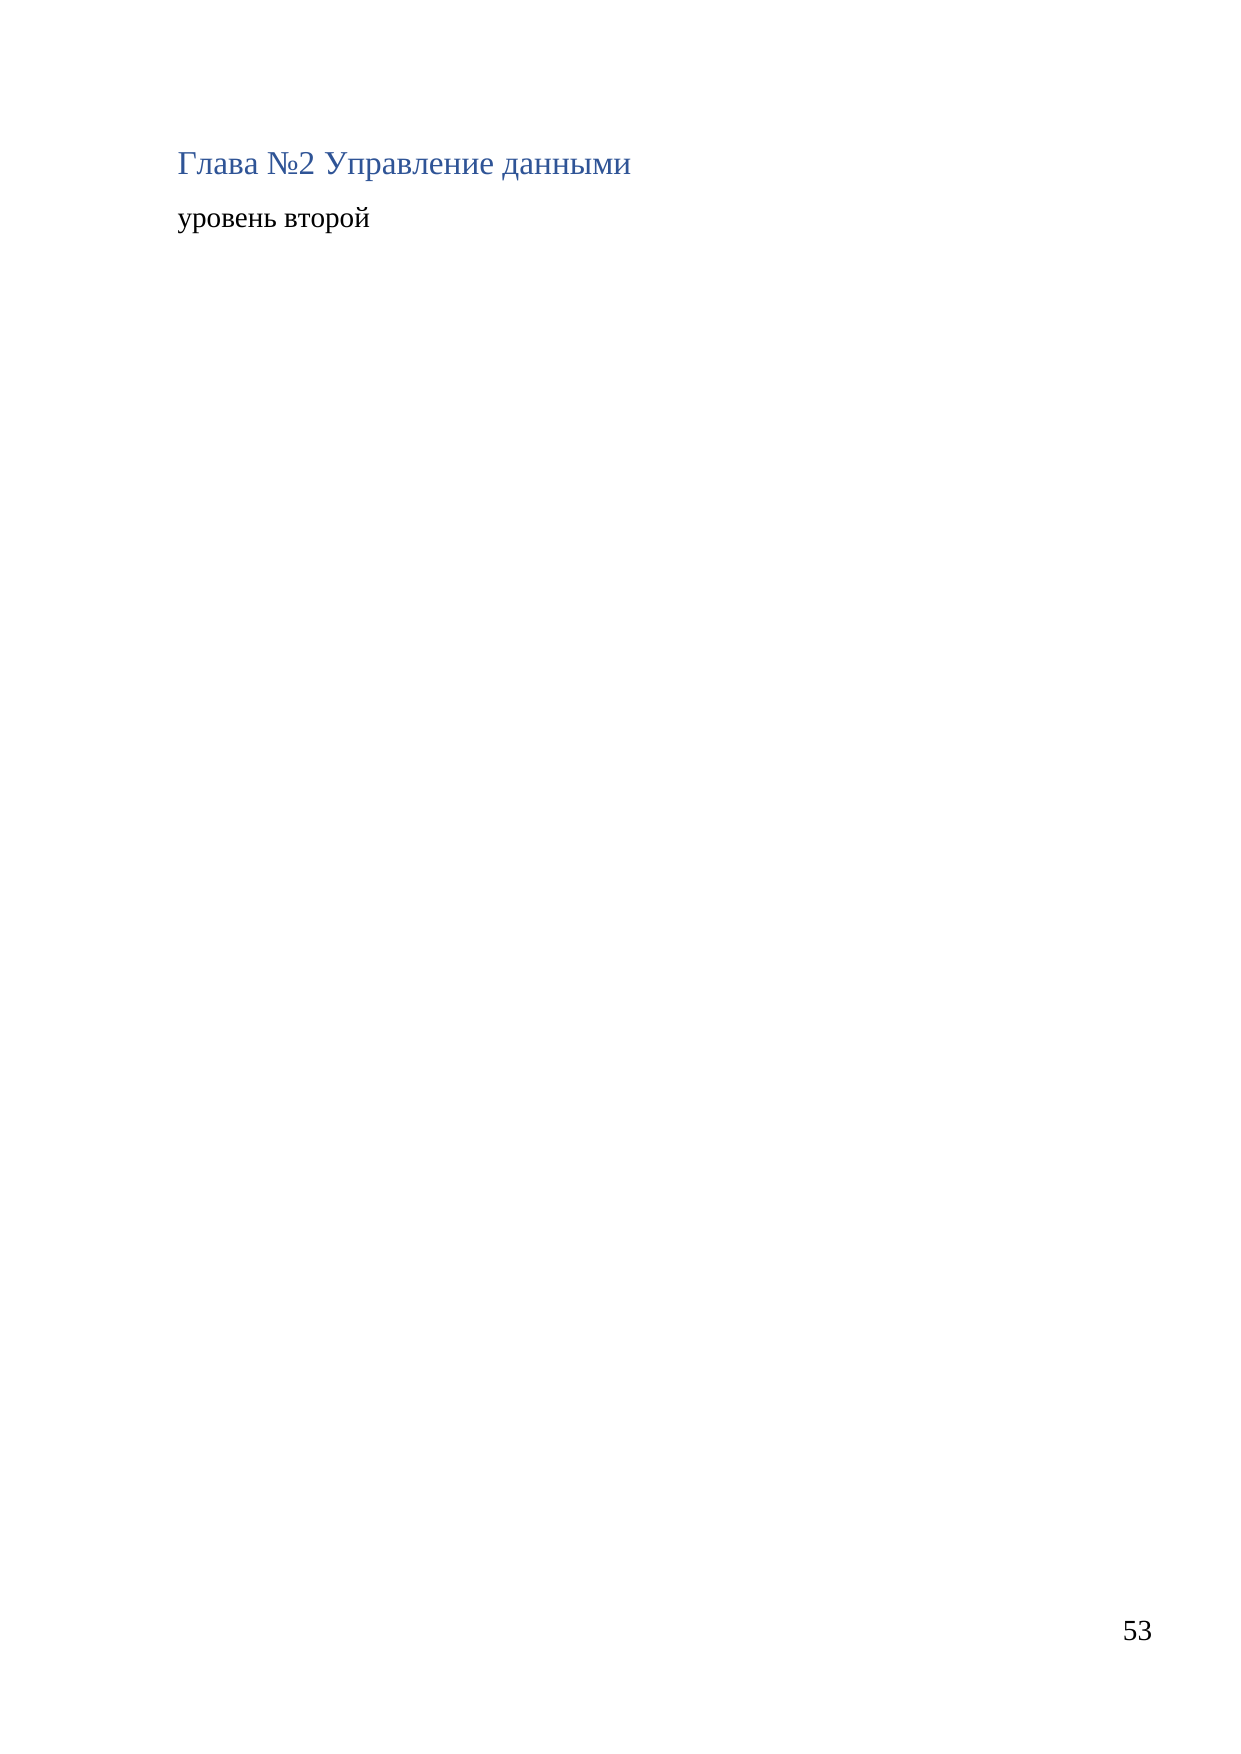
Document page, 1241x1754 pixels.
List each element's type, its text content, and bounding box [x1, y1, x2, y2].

text уровень второй [177, 201, 1152, 234]
subtitle Глава №2 Управление данными [177, 143, 1152, 181]
